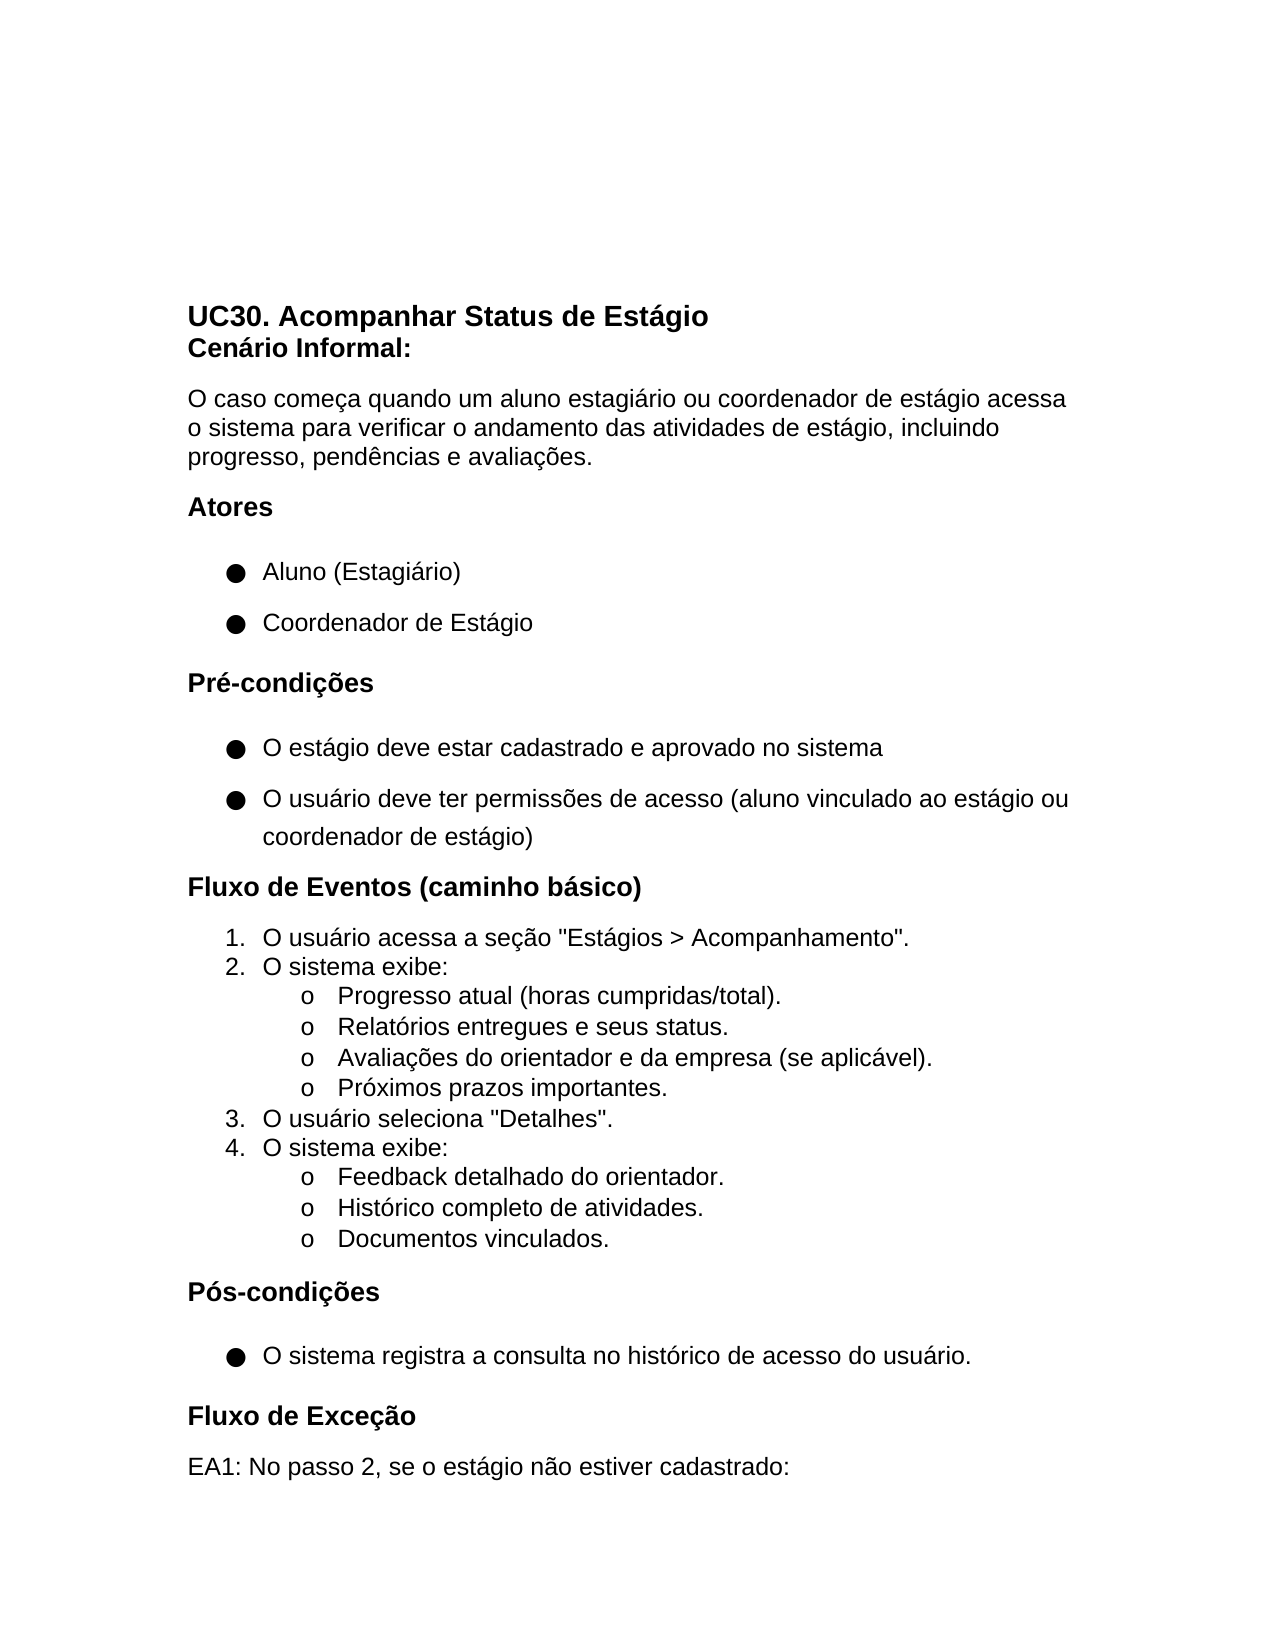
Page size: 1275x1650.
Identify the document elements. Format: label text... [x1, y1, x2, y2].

list Aluno (Estagiário) [225, 543, 1087, 595]
list Feedback detalhado do orientador. [300, 1162, 1087, 1193]
list O sistema exibe: [225, 952, 1087, 981]
text Cenário Informal: [187, 332, 1087, 363]
text Atores [187, 491, 1087, 523]
list Histórico completo de atividades. [300, 1193, 1087, 1224]
list O usuário seleciona "Detalhes". [225, 1104, 1087, 1133]
list O usuário acessa a seção "Estágios > Acompanhamento". [225, 923, 1087, 952]
list Progresso atual (horas cumpridas/total). [300, 981, 1087, 1012]
list O sistema registra a consulta no histórico de acesso do usuário. [225, 1328, 1087, 1379]
list Coordenador de Estágio [225, 595, 1087, 646]
list Próximos prazos importantes. [300, 1073, 1087, 1104]
text Fluxo de Exceção [187, 1400, 1087, 1431]
list Documentos vinculados. [300, 1224, 1087, 1255]
subtitle UC30. Acompanhar Status de Estágio [187, 299, 1087, 332]
list Relatórios entregues e seus status. [300, 1012, 1087, 1042]
text Fluxo de Eventos (caminho básico) [187, 871, 1087, 902]
text EA1: No passo 2, se o estágio não estiver cadastrado: [187, 1452, 1087, 1481]
list Avaliações do orientador e da empresa (se aplicável). [300, 1042, 1087, 1073]
text Pós-condições [187, 1276, 1087, 1307]
text O caso começa quando um aluno estagiário ou coordenador de estágio acessa o sistema para verificar o andamento das atividades de estágio, incluindo progresso, pendências e avaliações. [187, 384, 1087, 471]
list O estágio deve estar cadastrado e aprovado no sistema [225, 719, 1087, 770]
list O usuário deve ter permissões de acesso (aluno vinculado ao estágio ou coordenador de estágio) [225, 770, 1087, 850]
list O sistema exibe: [225, 1133, 1087, 1162]
text Pré-condições [187, 667, 1087, 698]
